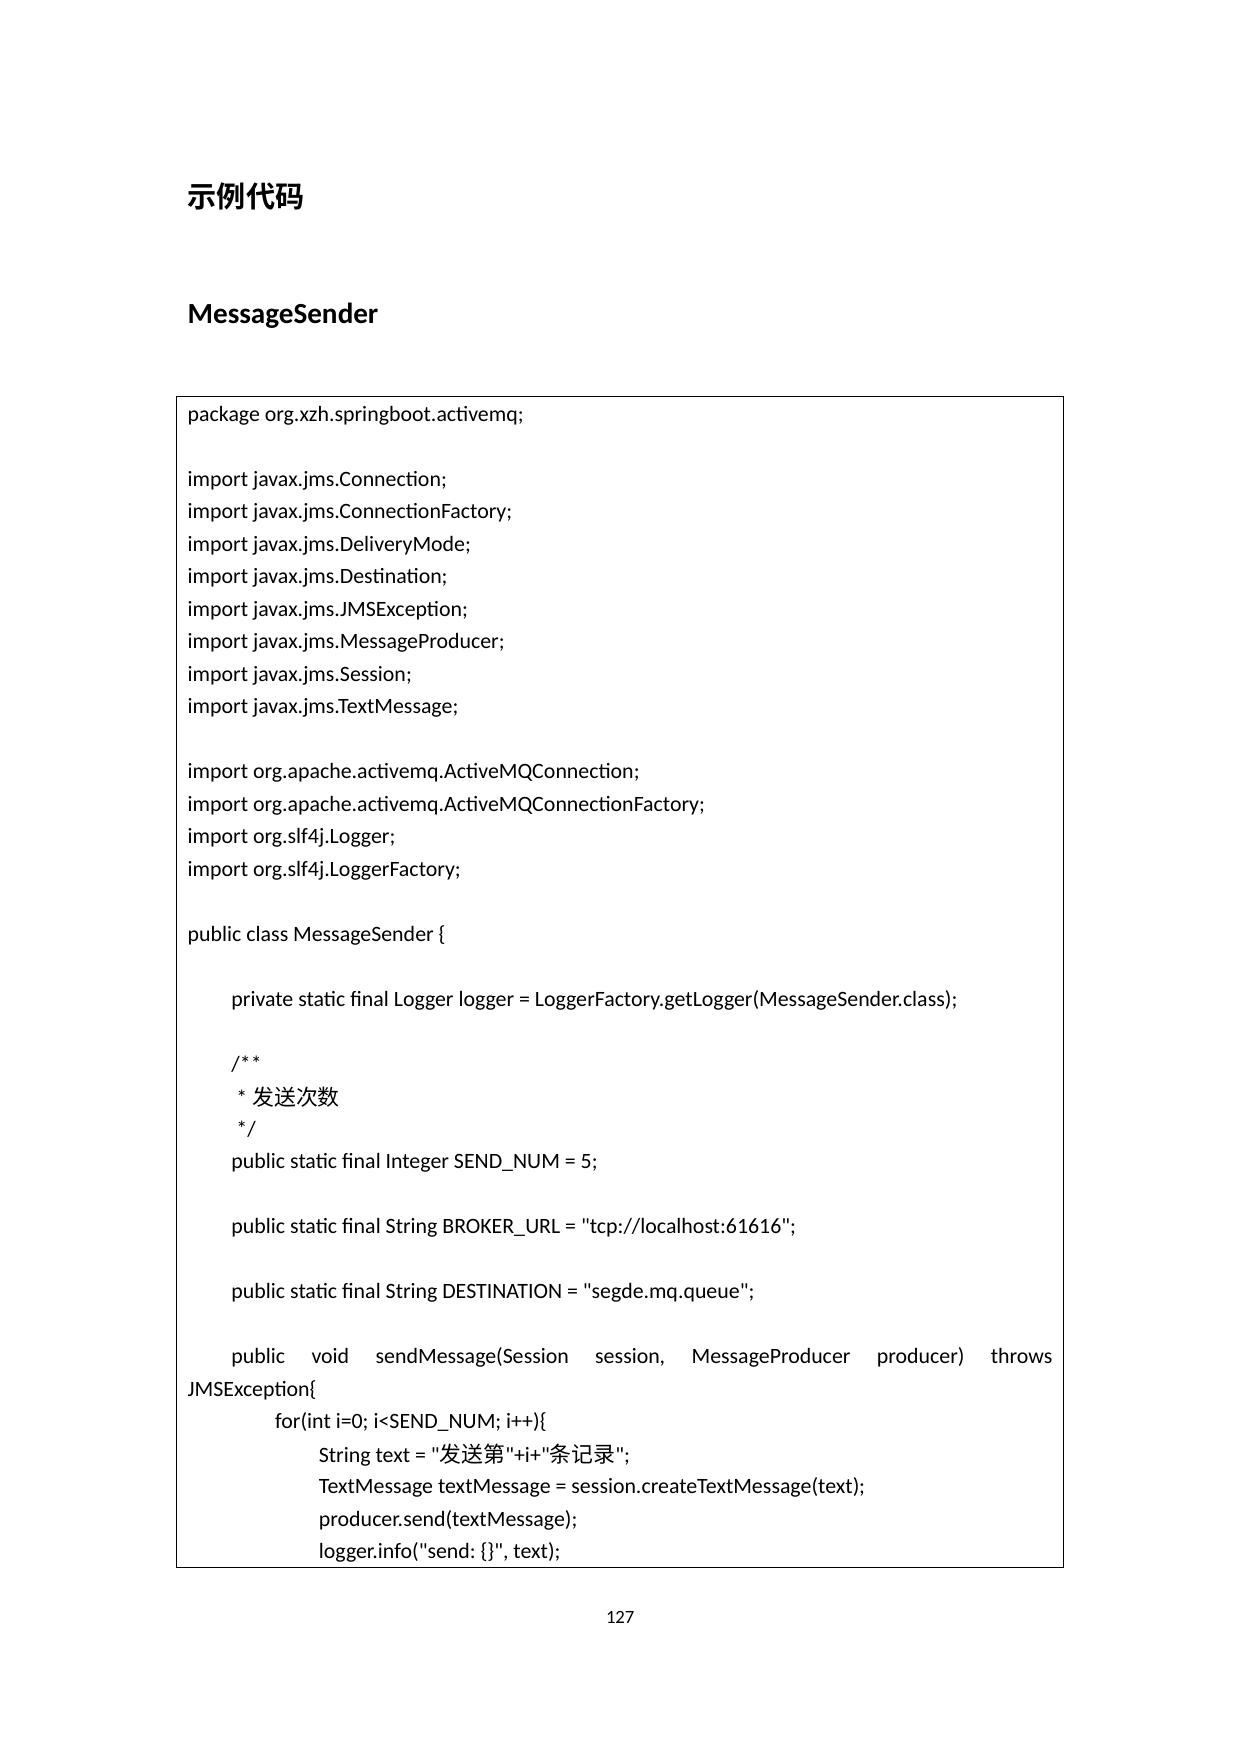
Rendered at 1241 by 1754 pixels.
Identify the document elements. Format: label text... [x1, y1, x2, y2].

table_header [177, 397, 1063, 1567]
subtitle 示例代码 [187, 162, 1053, 227]
subtitle MessageSender [187, 281, 1053, 346]
